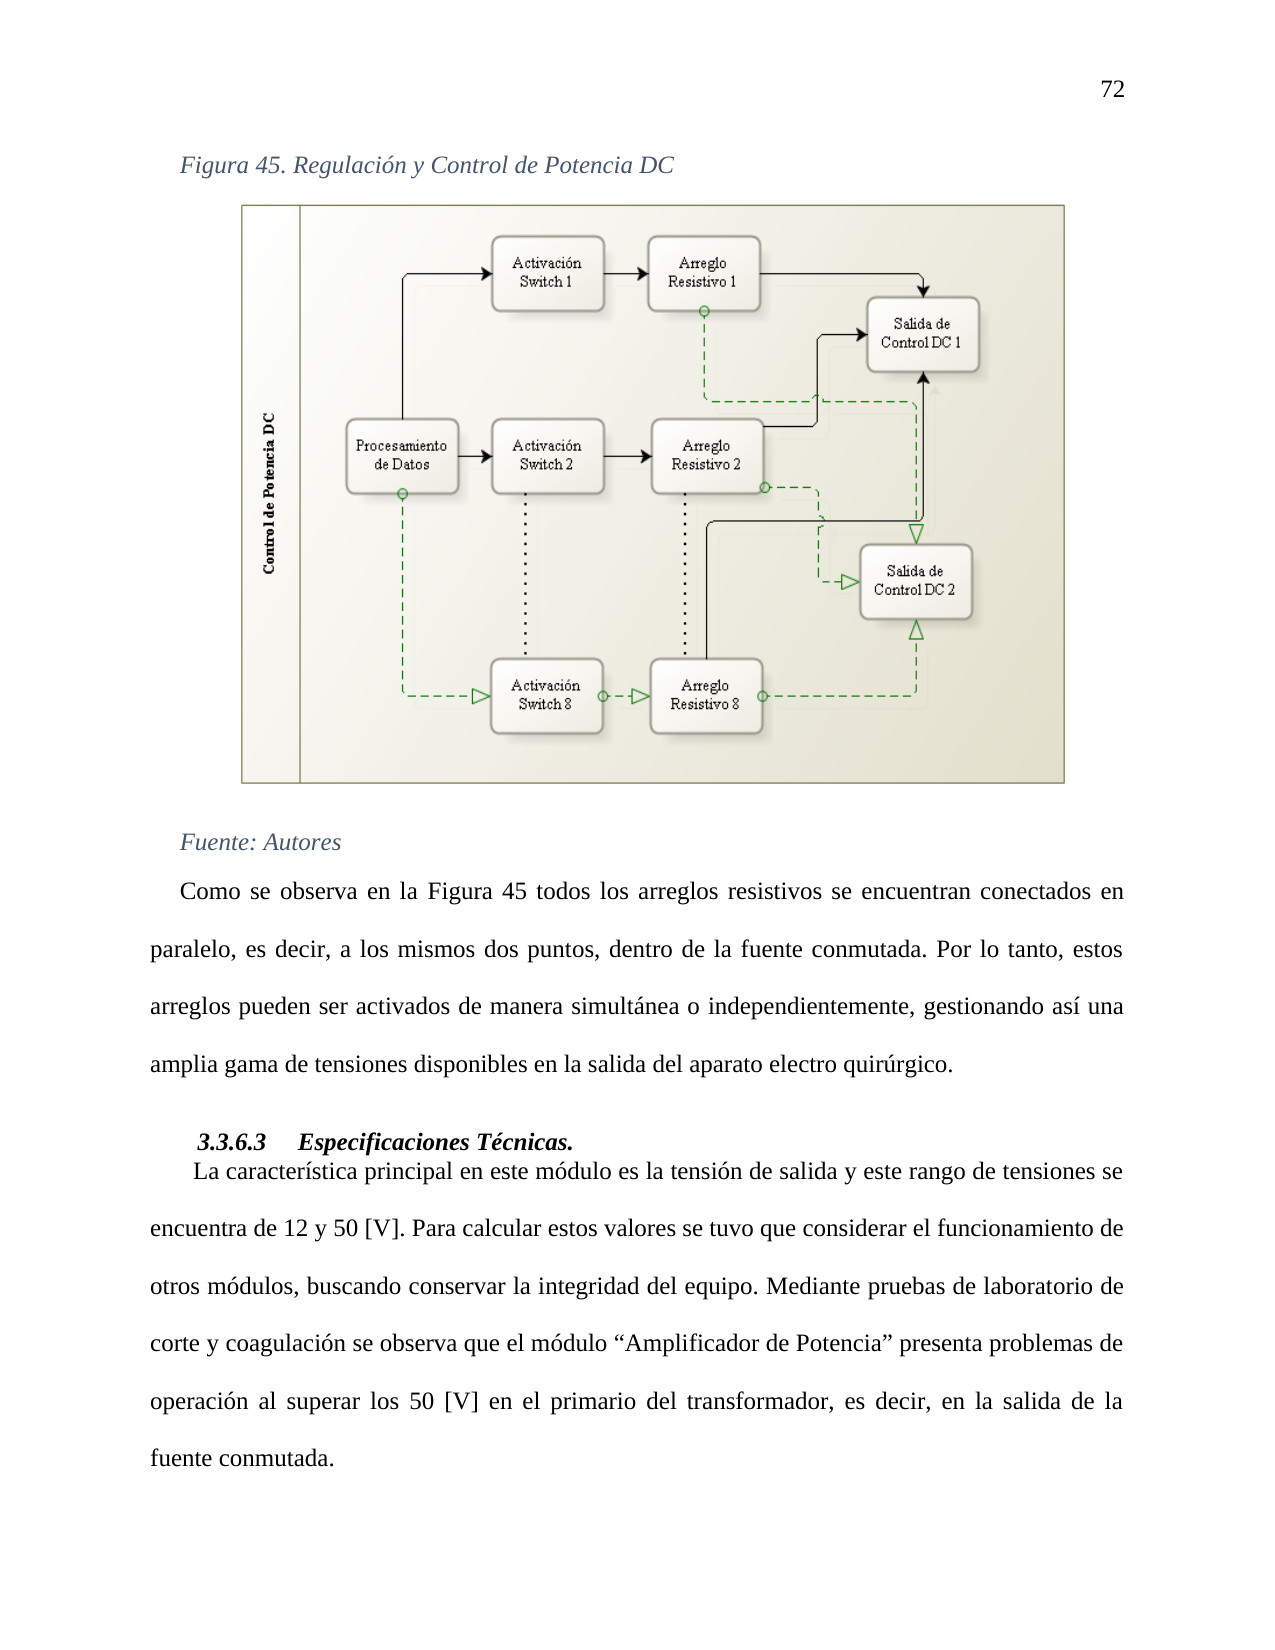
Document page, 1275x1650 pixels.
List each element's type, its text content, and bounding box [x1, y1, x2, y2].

picture [218, 199, 1087, 798]
text Como se observa en la Figura 45 todos los arreglos resistivos se encuentran conectados en paralelo, es decir, a los mismos dos puntos, dentro de la fuente conmutada. Por lo tanto, estos arreglos pueden ser activados de manera simultánea o independientemente, gestionando así una amplia gama de tensiones disponibles en la salida del aparato electro quirúrgico. [150, 876, 1125, 1077]
text La característica principal en este módulo es la tensión de salida y este rango de tensiones se encuentra de 12 y 50 [V]. Para calcular estos valores se tuvo que considerar el funcionamiento de otros módulos, buscando conservar la integridad del equipo. Mediante pruebas de laboratorio de corte y coagulación se observa que el módulo “Amplificador de Potencia” presenta problemas de operación al superar los 50 [V] en el primario del transformador, es decir, en la salida de la fuente conmutada. [150, 1156, 1125, 1472]
subtitle Especificaciones Técnicas. [150, 1127, 1125, 1156]
text Figura 45. Regulación y Control de Potencia DC [150, 150, 1125, 179]
